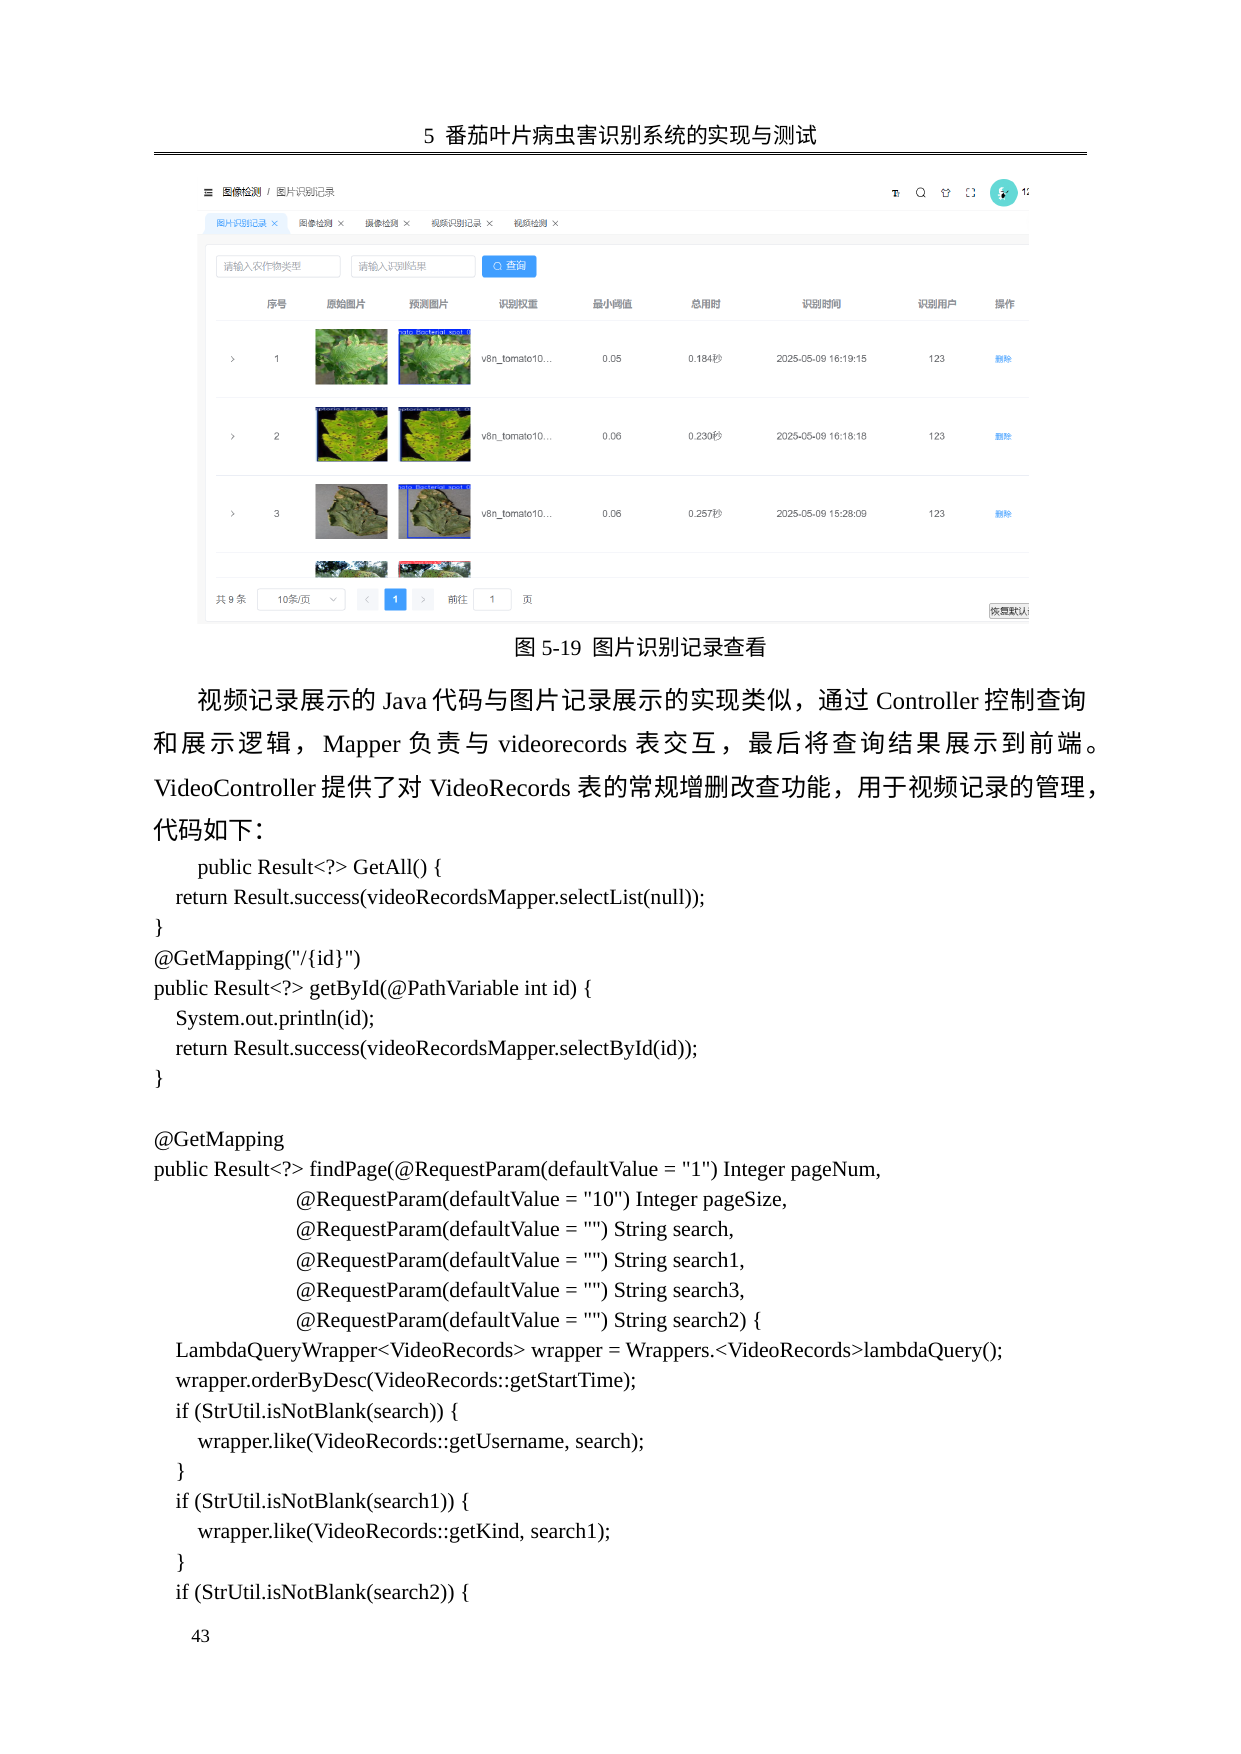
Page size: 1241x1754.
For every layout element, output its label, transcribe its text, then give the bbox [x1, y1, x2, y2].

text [153, 854, 1087, 1604]
picture [197, 177, 1029, 624]
text 视频记录展示的Java代码与图片记录展示的实现类似，通过Controller控制查询和展示逻辑，Mapper负责与videorecords表交互，最后将查询结果展示到前端。VideoController提供了对 VideoRecords 表的常规增删改查功能，用于视频记录的管理，代码如下： [153, 680, 1087, 847]
